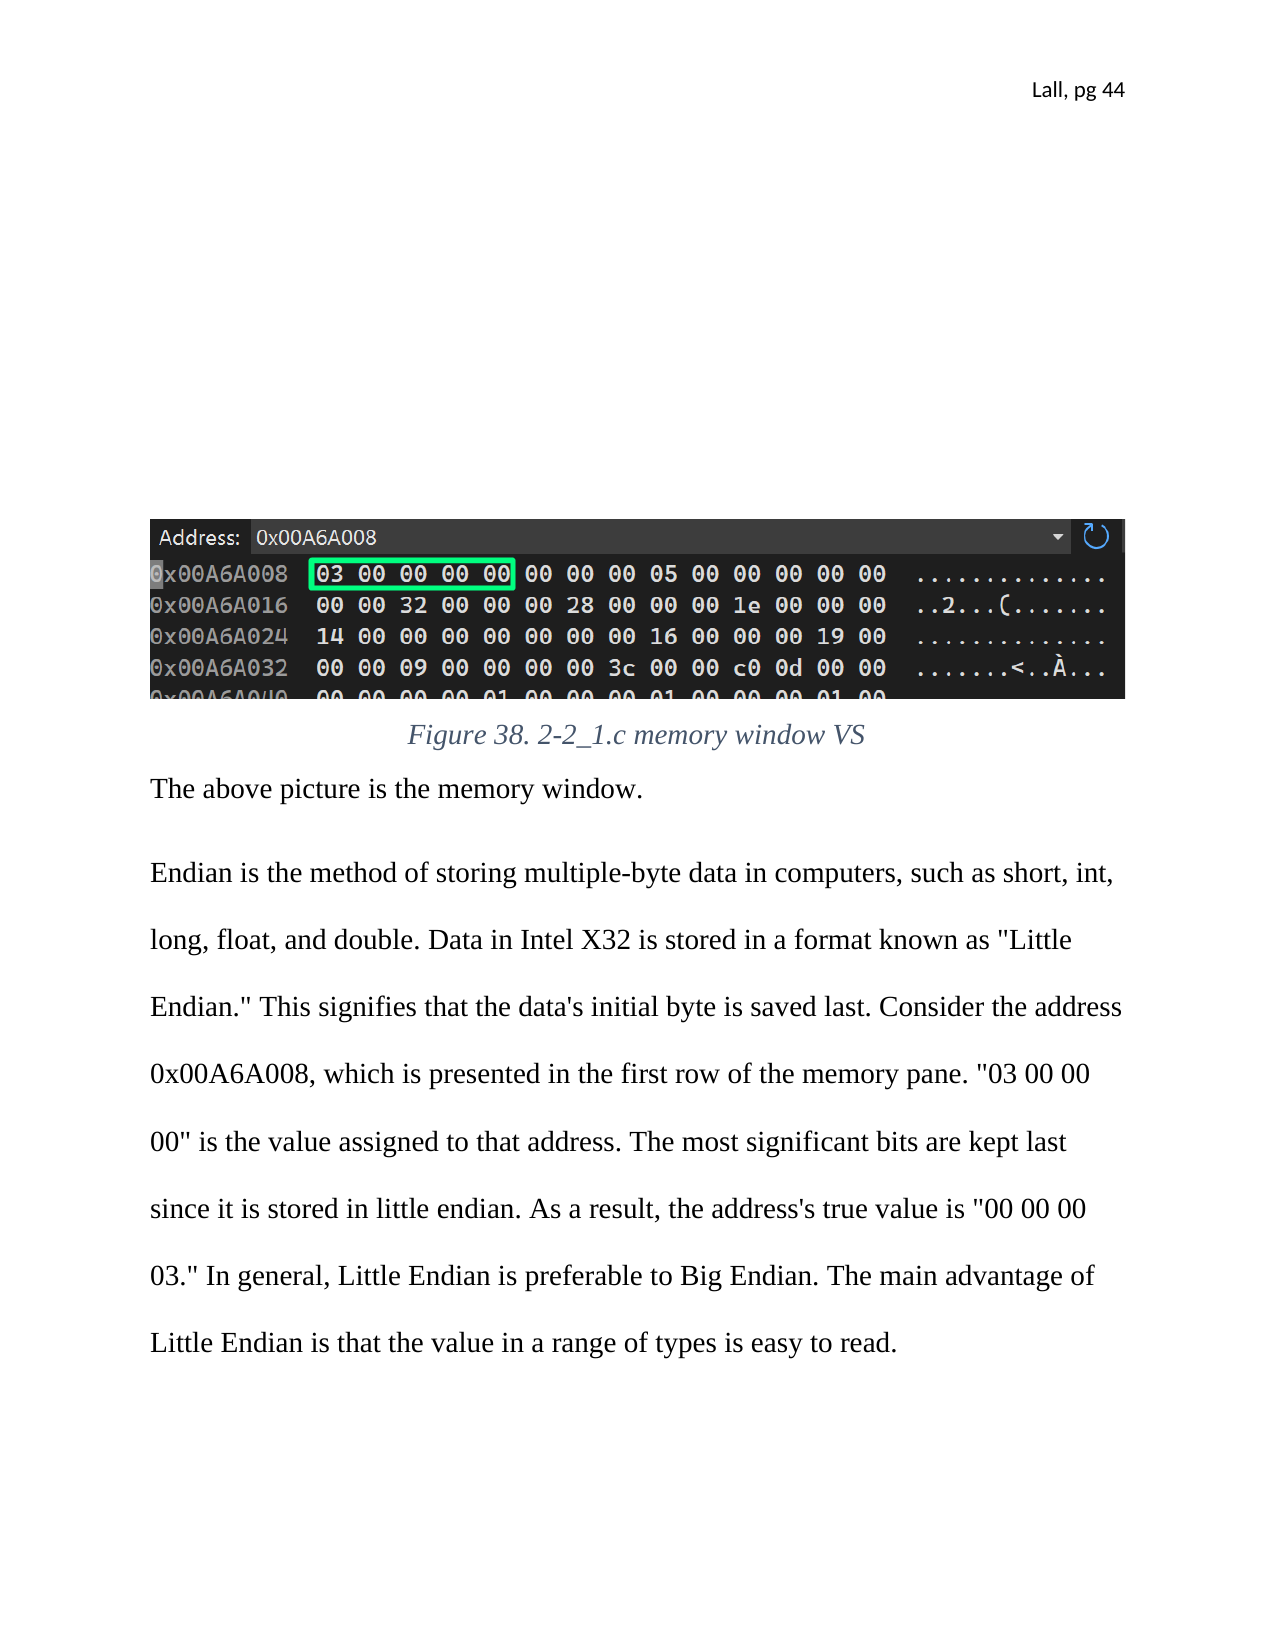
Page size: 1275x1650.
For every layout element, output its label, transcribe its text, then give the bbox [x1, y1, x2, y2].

text Figure 38. 2-2_1.c memory window VS [150, 717, 1125, 751]
text Endian is the method of storing multiple-byte data in computers, such as short, int, long, float, and double. Data in Intel X32 is stored in a format known as "Little Endian." This signifies that the data's initial byte is saved last. Consider the address 0x00A6A008, which is presented in the first row of the memory pane. "03 00 00 00" is the value assigned to that address. The most significant bits are kept last since it is stored in little endian. As a result, the address's true value is "00 00 00 03." In general, Little Endian is preferable to Big Endian. The main advantage of Little Endian is that the value in a range of types is easy to read. [150, 855, 1125, 1358]
text The above picture is the memory window. [150, 772, 1125, 805]
picture [150, 519, 1125, 699]
